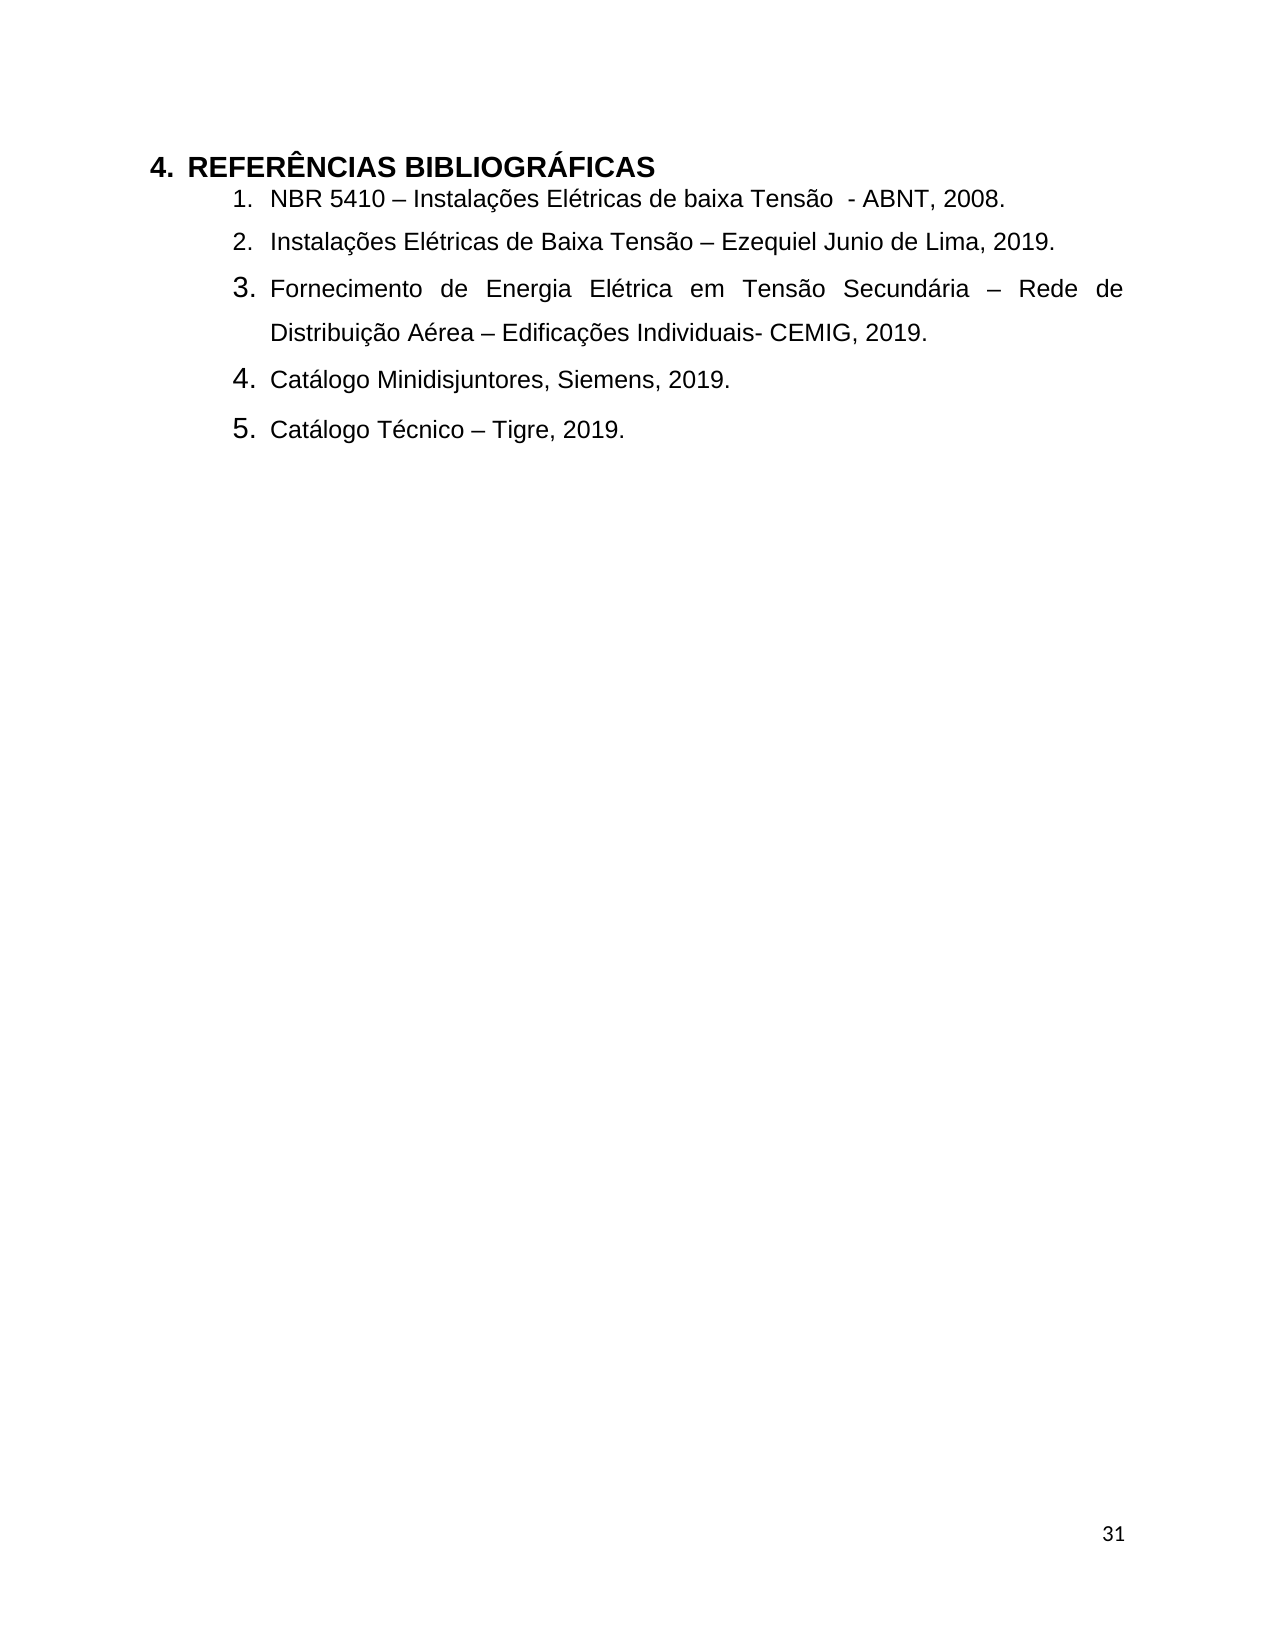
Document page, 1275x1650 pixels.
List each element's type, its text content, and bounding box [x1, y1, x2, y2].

list NBR 5410 – Instalações Elétricas de baixa Tensão - ABNT, 2008. [232, 183, 1125, 212]
list Instalações Elétricas de Baixa Tensão – Ezequiel Junio de Lima, 2019. [232, 227, 1125, 255]
list Catálogo Técnico – Tigre, 2019. [232, 411, 1125, 445]
list Catálogo Minidisjuntores, Siemens, 2019. [232, 361, 1125, 394]
list Fornecimento de Energia Elétrica em Tensão Secundária – Rede de Distribuição Aérea – Edificações Individuais- CEMIG, 2019. [232, 270, 1125, 346]
list REFERÊNCIAS BIBLIOGRÁFICAS [150, 150, 1125, 183]
